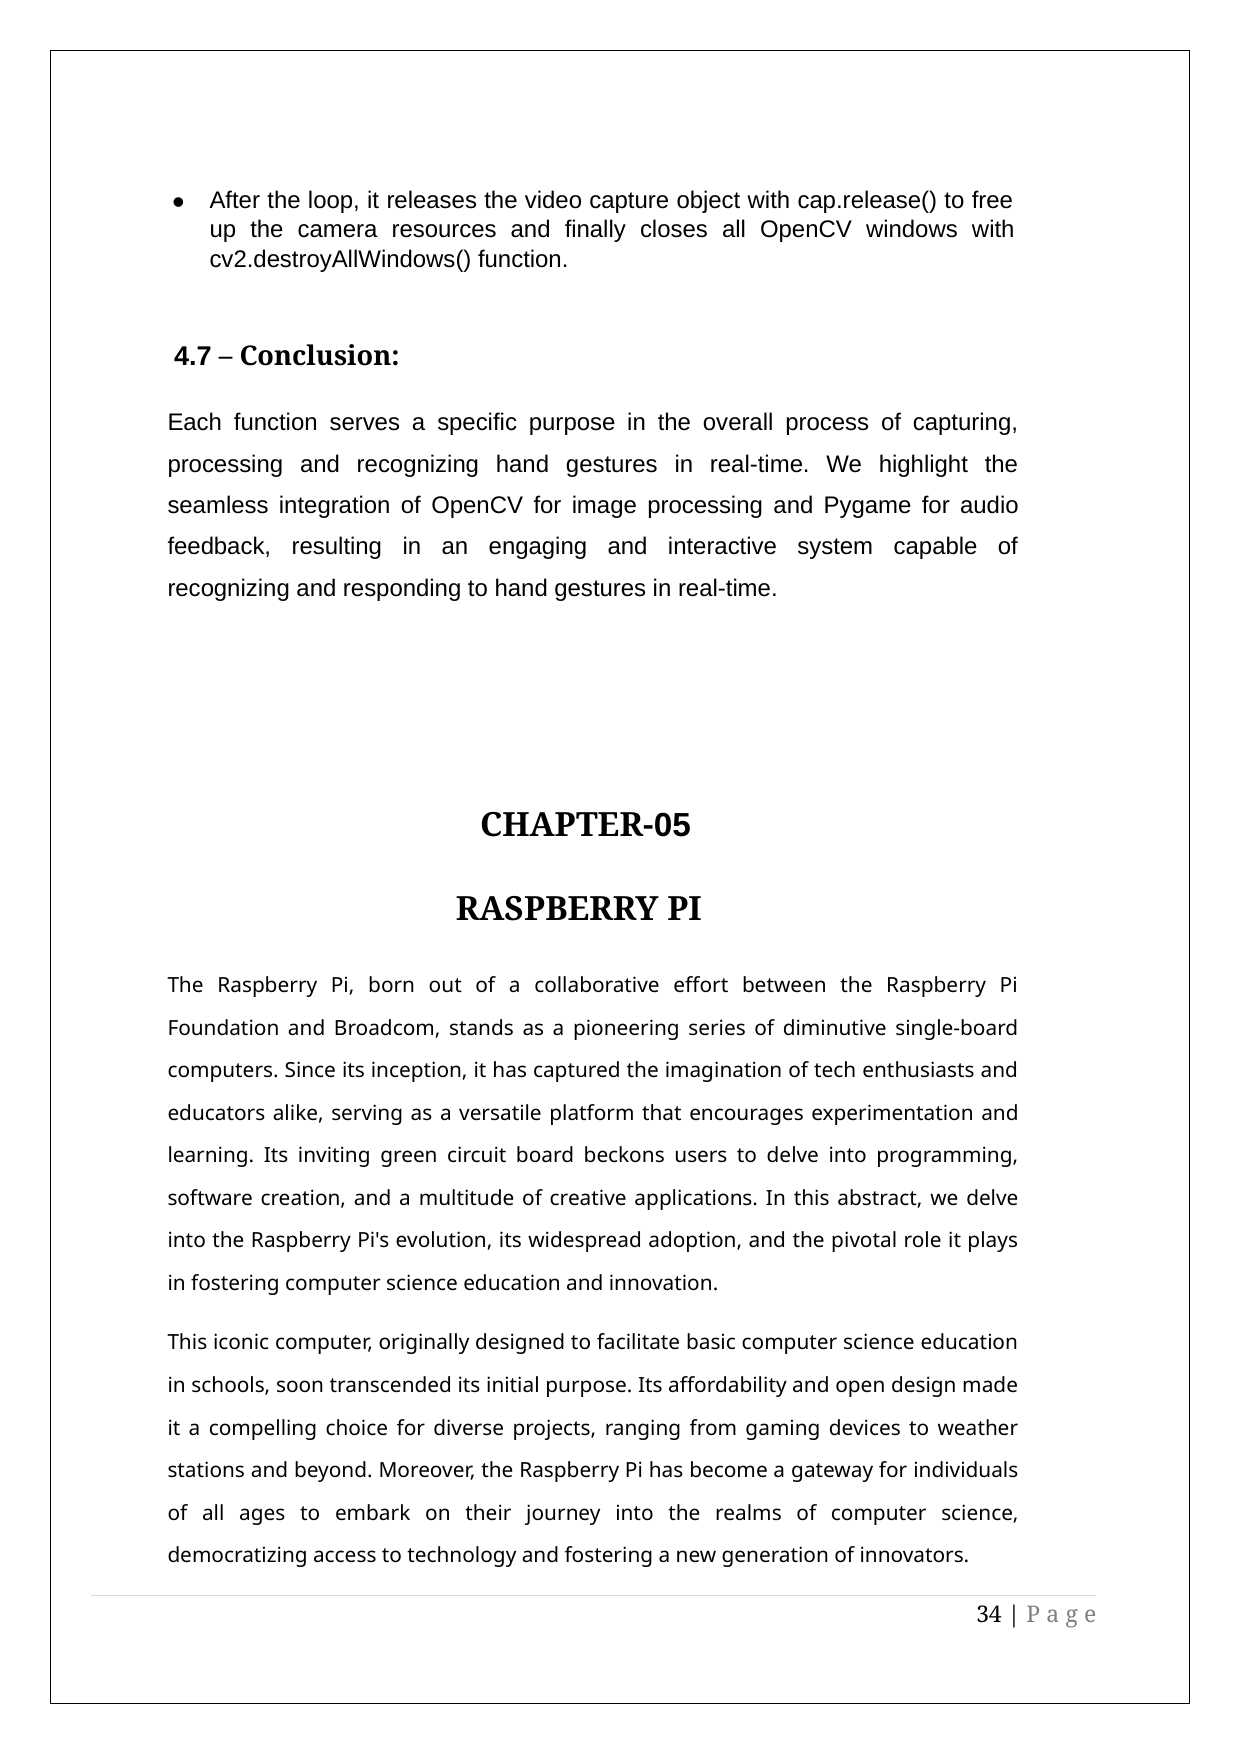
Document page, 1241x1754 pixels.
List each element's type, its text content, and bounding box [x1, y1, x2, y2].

text CHAPTER-05 [91, 800, 941, 846]
list After the loop, it releases the video capture object with cap.release() to free up the camera resources and finally closes all OpenCV windows with cv2.destroyAllWindows() function. [172, 186, 1015, 273]
text RASPBERRY PI [164, 885, 941, 931]
text Each function serves a specific purpose in the overall process of capturing, processing and recognizing hand gestures in real-time. We highlight the seamless integration of OpenCV for image processing and Pygame for audio feedback, resulting in an engaging and interactive system capable of recognizing and responding to hand gestures in real-time. [167, 408, 1019, 601]
text 4.7 – Conclusion: [91, 336, 941, 373]
text This iconic computer, originally designed to facilitate basic computer science education in schools, soon transcended its initial purpose. Its affordability and open design made it a compelling choice for diverse projects, ranging from gaming devices to weather stations and beyond. Moreover, the Raspberry Pi has become a gateway for individuals of all ages to embark on their journey into the realms of computer science, democratizing access to technology and fostering a new generation of innovators. [167, 1327, 1019, 1569]
text The Raspberry Pi, born out of a collaborative effort between the Raspberry Pi Foundation and Broadcom, stands as a pioneering series of diminutive single-board computers. Since its inception, it has captured the imagination of tech enthusiasts and educators alike, serving as a versatile platform that encourages experimentation and learning. Its inviting green circuit board beckons users to delve into programming, software creation, and a multitude of creative applications. In this abstract, we delve into the Raspberry Pi's evolution, its widespread adoption, and the pivotal role it plays in fostering computer science education and innovation. [167, 970, 1019, 1297]
